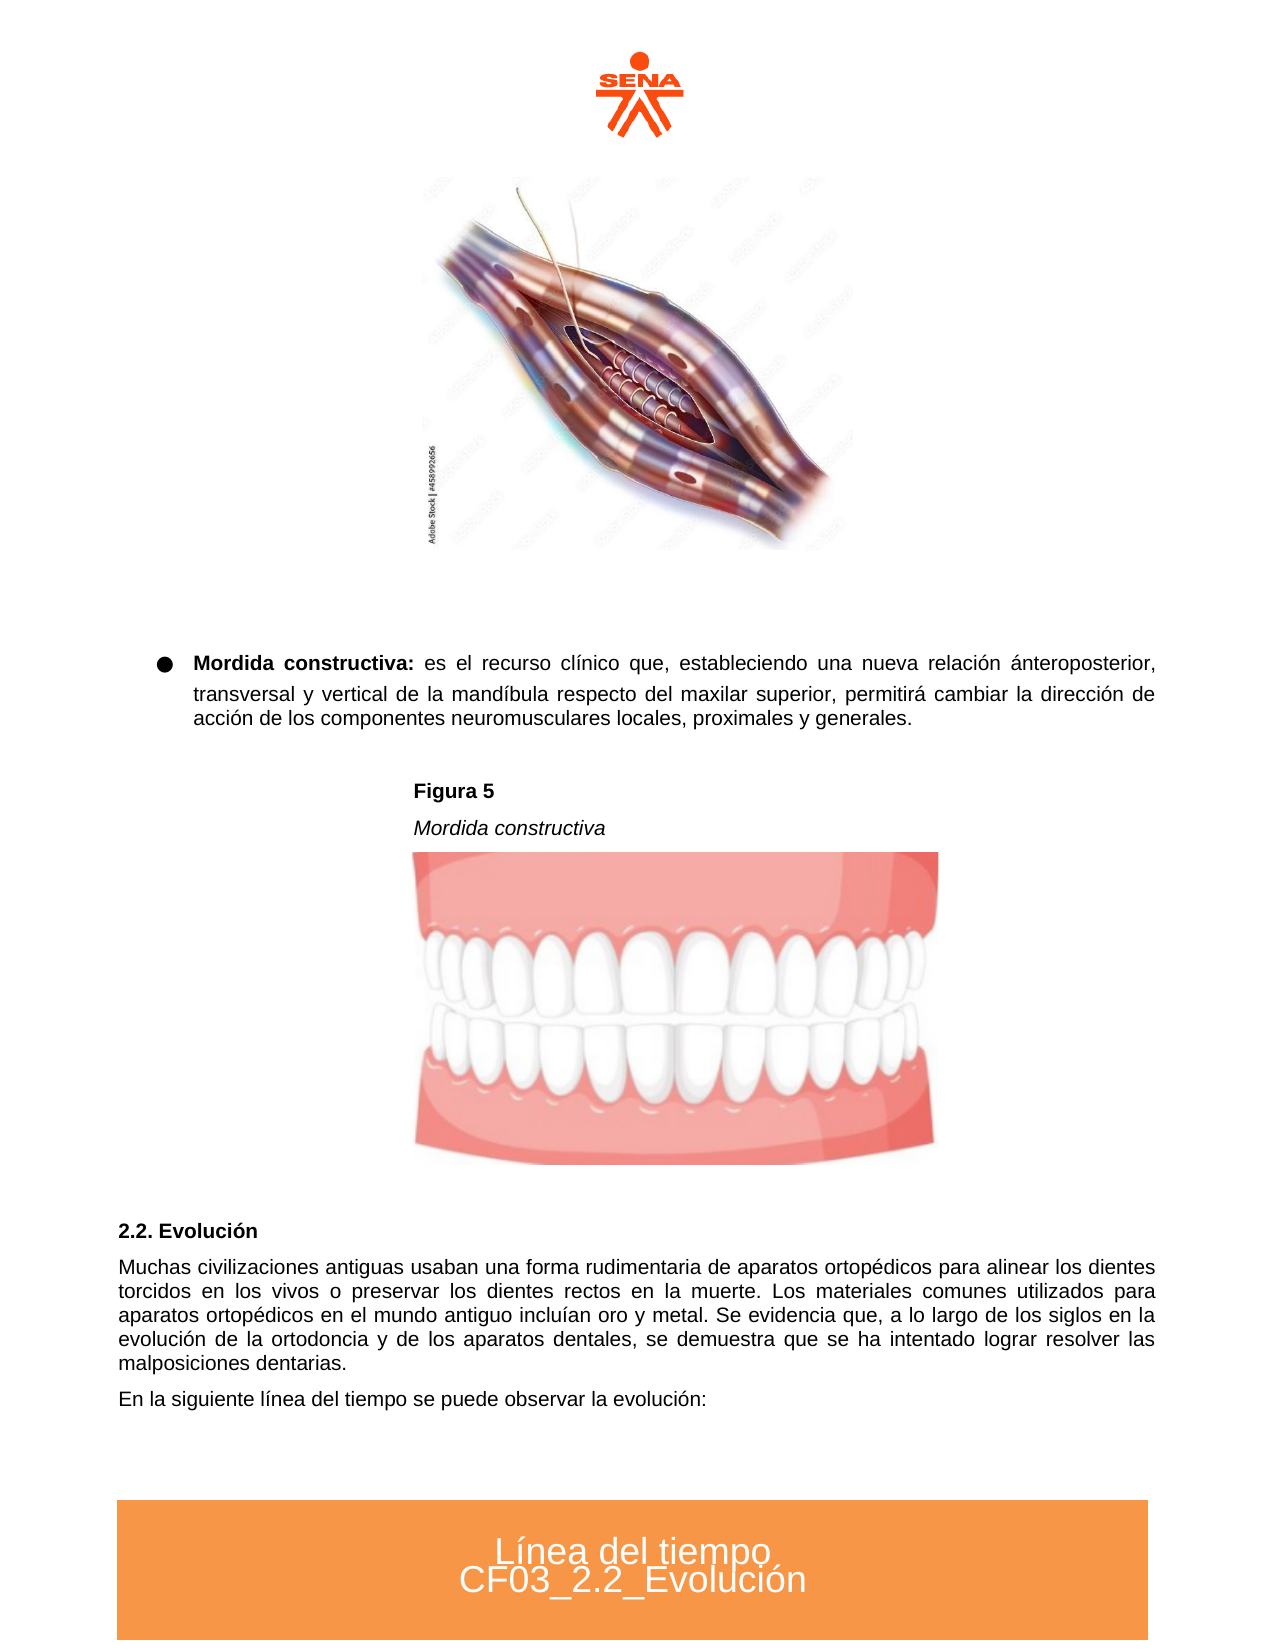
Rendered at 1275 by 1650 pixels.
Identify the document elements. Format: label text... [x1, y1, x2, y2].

text Figura 5 [413, 779, 1157, 803]
picture [411, 852, 939, 1165]
picture [422, 177, 853, 550]
list Mordida constructiva: es el recurso clínico que, estableciendo una nueva relación ánteroposterior, transversal y vertical de la mandíbula respecto del maxilar superior, permitirá cambiar la dirección de acción de los componentes neuromusculares locales, proximales y generales. [156, 639, 1157, 730]
picture [585, 48, 690, 142]
text Mordida constructiva [413, 816, 1157, 839]
text 2.2. Evolución [118, 1218, 1157, 1242]
text En la siguiente línea del tiempo se puede observar la evolución: [118, 1387, 1157, 1411]
text Muchas civilizaciones antiguas usaban una forma rudimentaria de aparatos ortopédicos para alinear los dientes torcidos en los vivos o preservar los dientes rectos en la muerte. Los materiales comunes utilizados para aparatos ortopédicos en el mundo antiguo incluían oro y metal. Se evidencia que, a lo largo de los siglos en la evolución de la ortodoncia y de los aparatos dentales, se demuestra que se ha intentado lograr resolver las malposiciones dentarias. [118, 1255, 1157, 1375]
